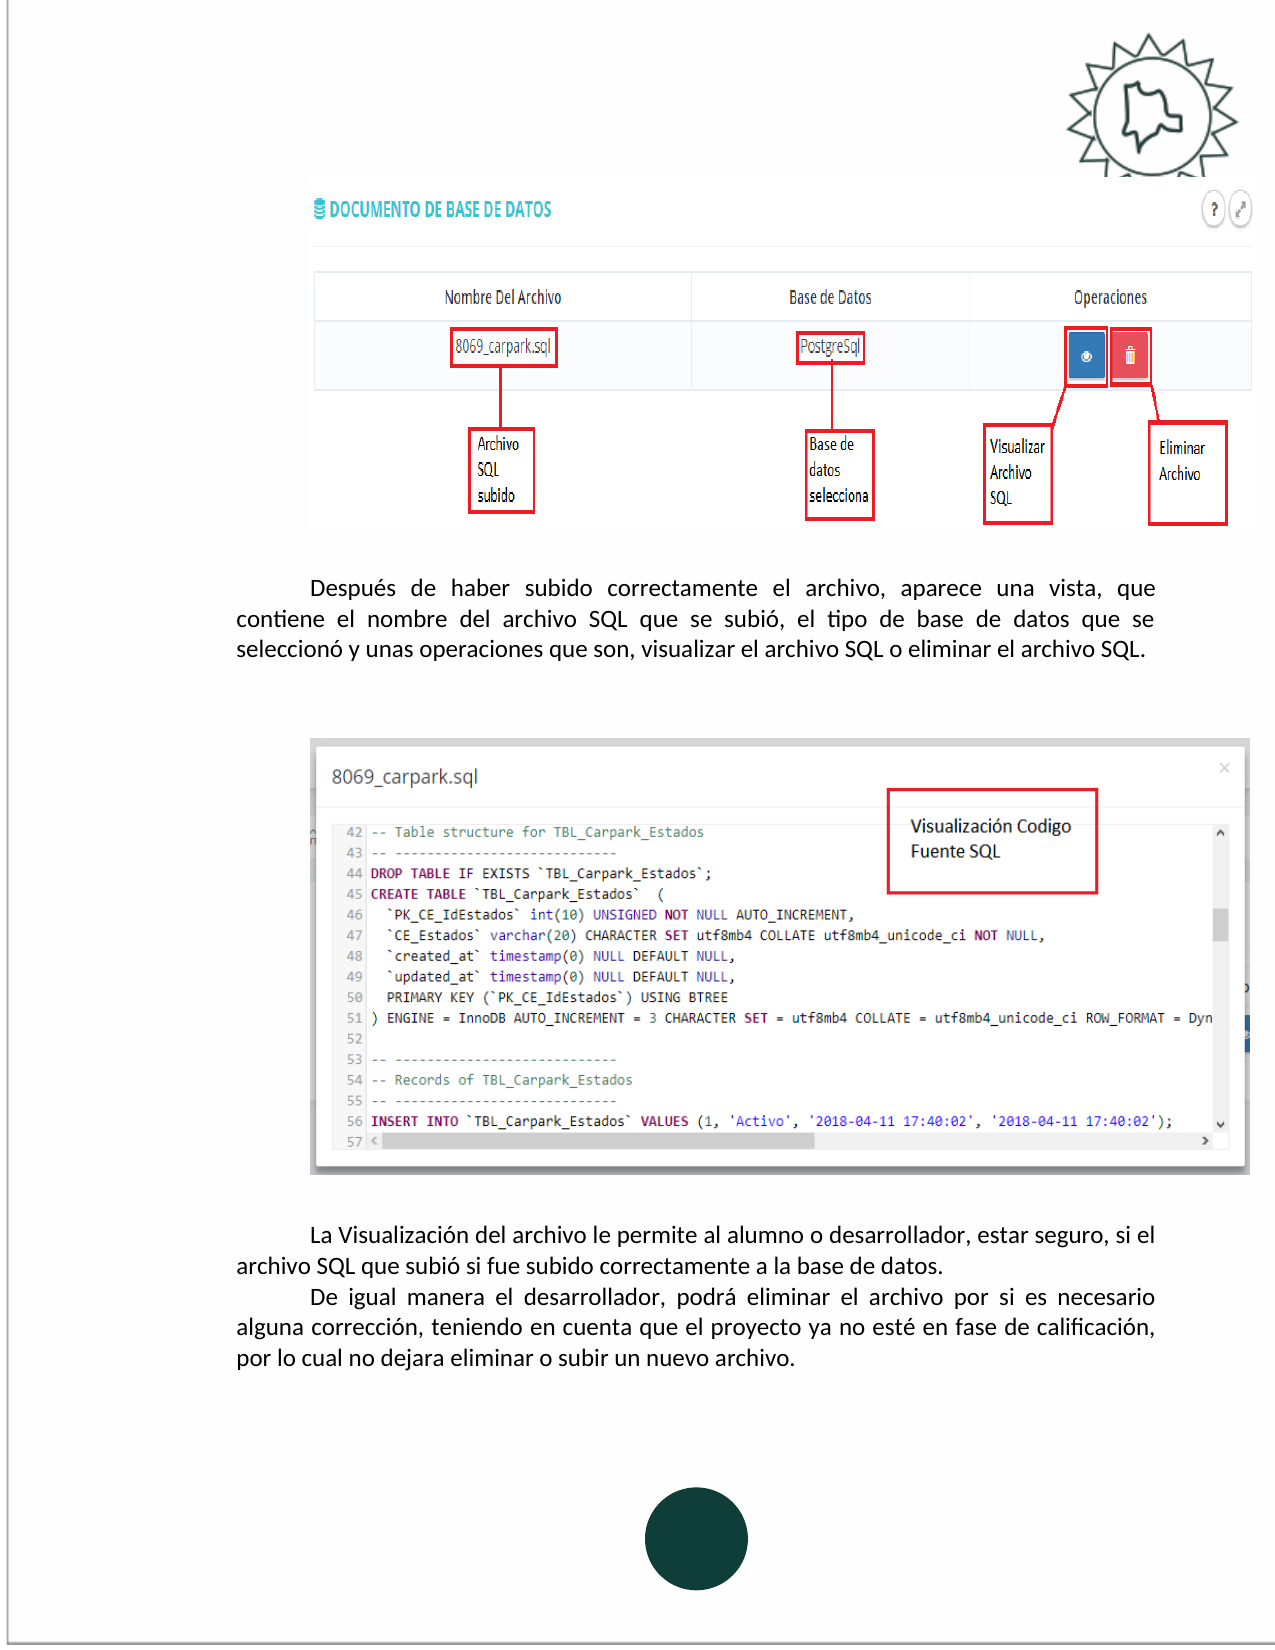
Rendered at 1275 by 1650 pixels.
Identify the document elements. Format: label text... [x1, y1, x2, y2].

text Después de haber subido correctamente el archivo, aparece una vista, que contiene el nombre del archivo SQL que se subió, el tipo de base de datos que se seleccionó y unas operaciones que son, visualizar el archivo SQL o eliminar el archivo SQL. [236, 573, 1157, 664]
text La Visualización del archivo le permite al alumno o desarrollador, estar seguro, si el archivo SQL que subió si fue subido correctamente a la base de datos. [236, 1220, 1157, 1281]
picture [6, 0, 1275, 1645]
text De igual manera el desarrollador, podrá eliminar el archivo por si es necesario alguna corrección, teniendo en cuenta que el proyecto ya no esté en fase de calificación, por lo cual no dejara eliminar o subir un nuevo archivo. [236, 1281, 1157, 1372]
